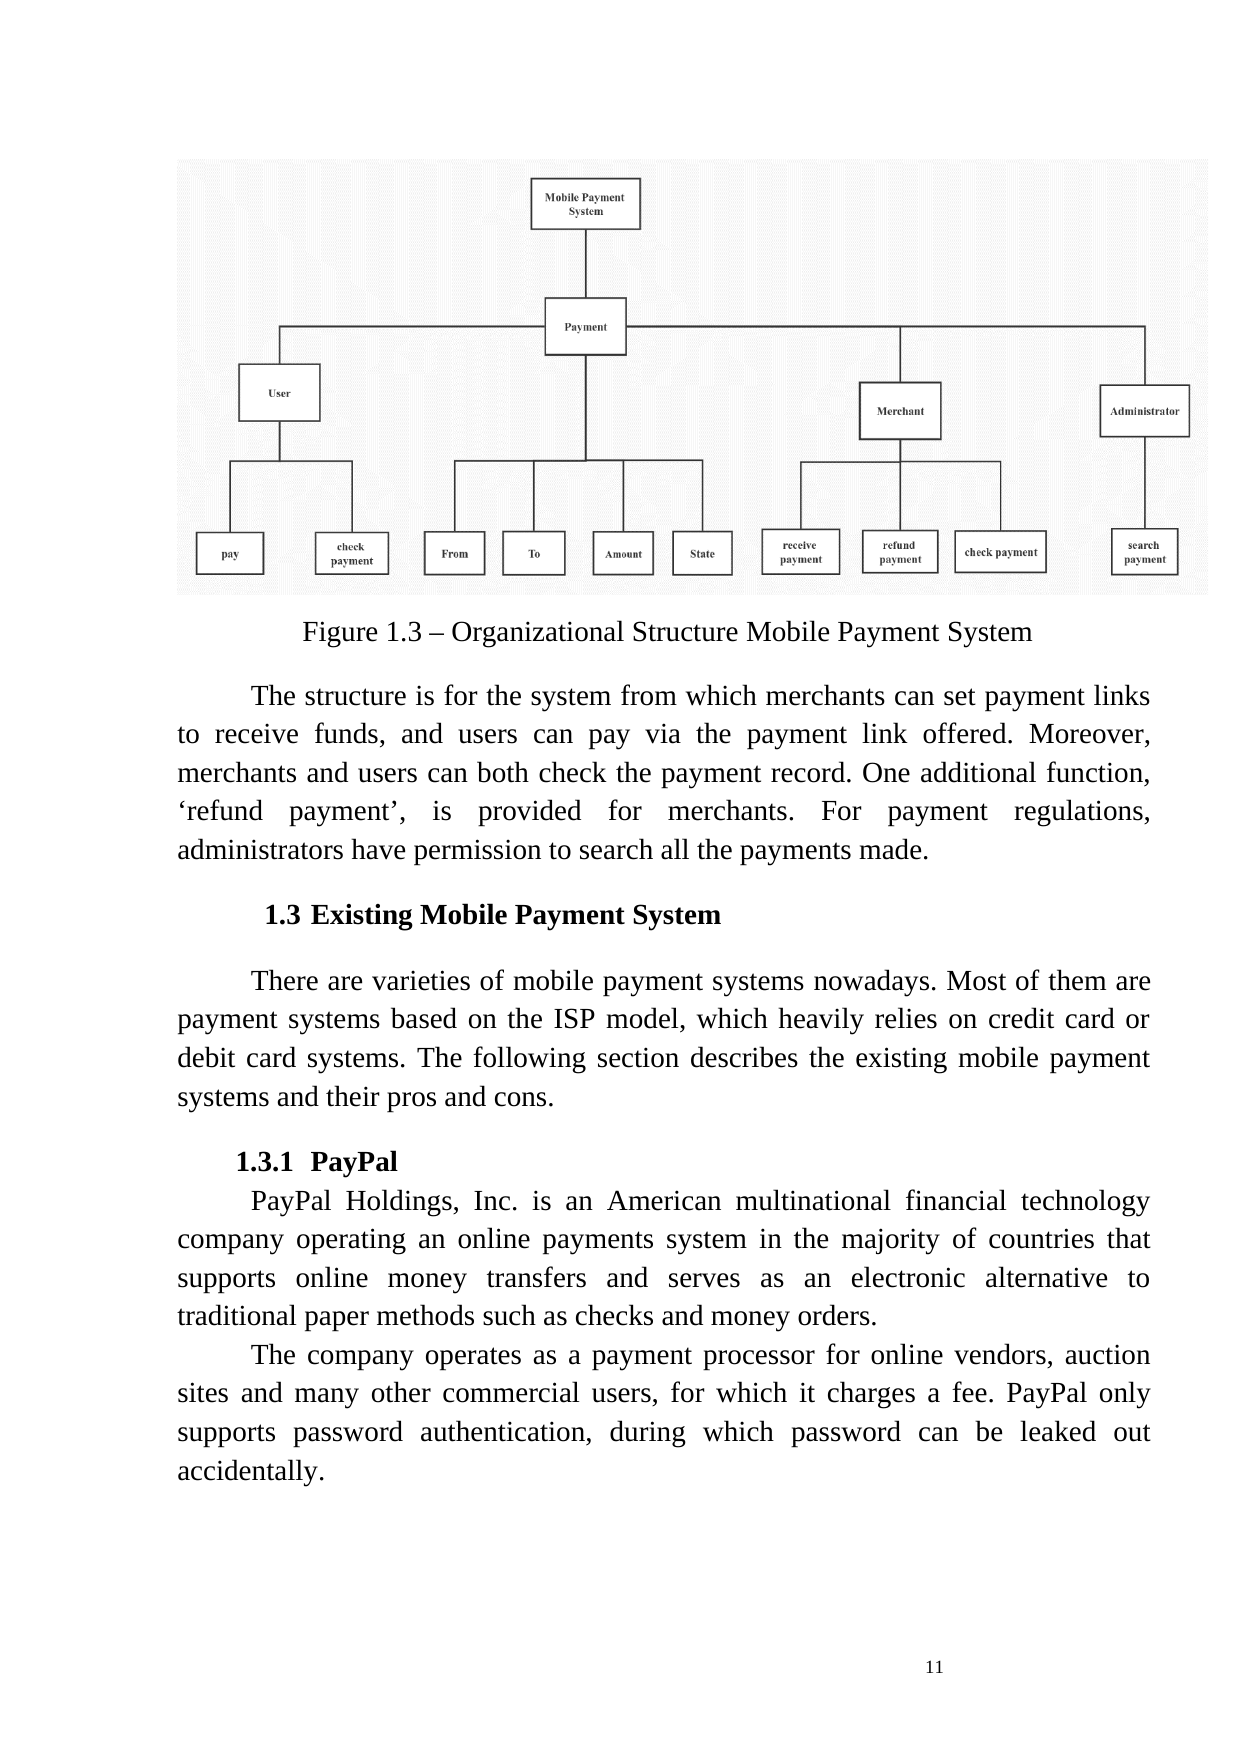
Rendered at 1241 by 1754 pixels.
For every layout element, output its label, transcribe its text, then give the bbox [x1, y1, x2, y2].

picture [177, 158, 1209, 595]
text The company operates as a payment processor for online vendors, auction sites and many other commercial users, for which it charges a fee. PayPal only supports password authentication, during which password can be leaked out accidentally. [177, 1337, 1152, 1486]
text PayPal Holdings, Inc. is an American multinational financial technology company operating an online payments system in the majority of countries that supports online money transfers and serves as an electronic alternative to traditional paper methods such as checks and money orders. [177, 1183, 1152, 1332]
subtitle PayPal [235, 1144, 1152, 1178]
subtitle Existing Mobile Payment System [264, 897, 1158, 931]
text Figure 1.3 – Organizational Structure Mobile Payment System [177, 614, 1158, 648]
text The structure is for the system from which merchants can set payment links to receive funds, and users can pay via the payment link offered. Moreover, merchants and users can both check the payment record. One additional function, ‘refund payment’, is provided for merchants. For payment regulations, administrators have permission to search all the payments made. [177, 678, 1152, 865]
text There are varieties of mobile payment systems nowadays. Most of them are payment systems based on the ISP model, which heavily relies on credit card or debit card systems. The following section describes the existing mobile payment systems and their pros and cons. [177, 963, 1152, 1112]
